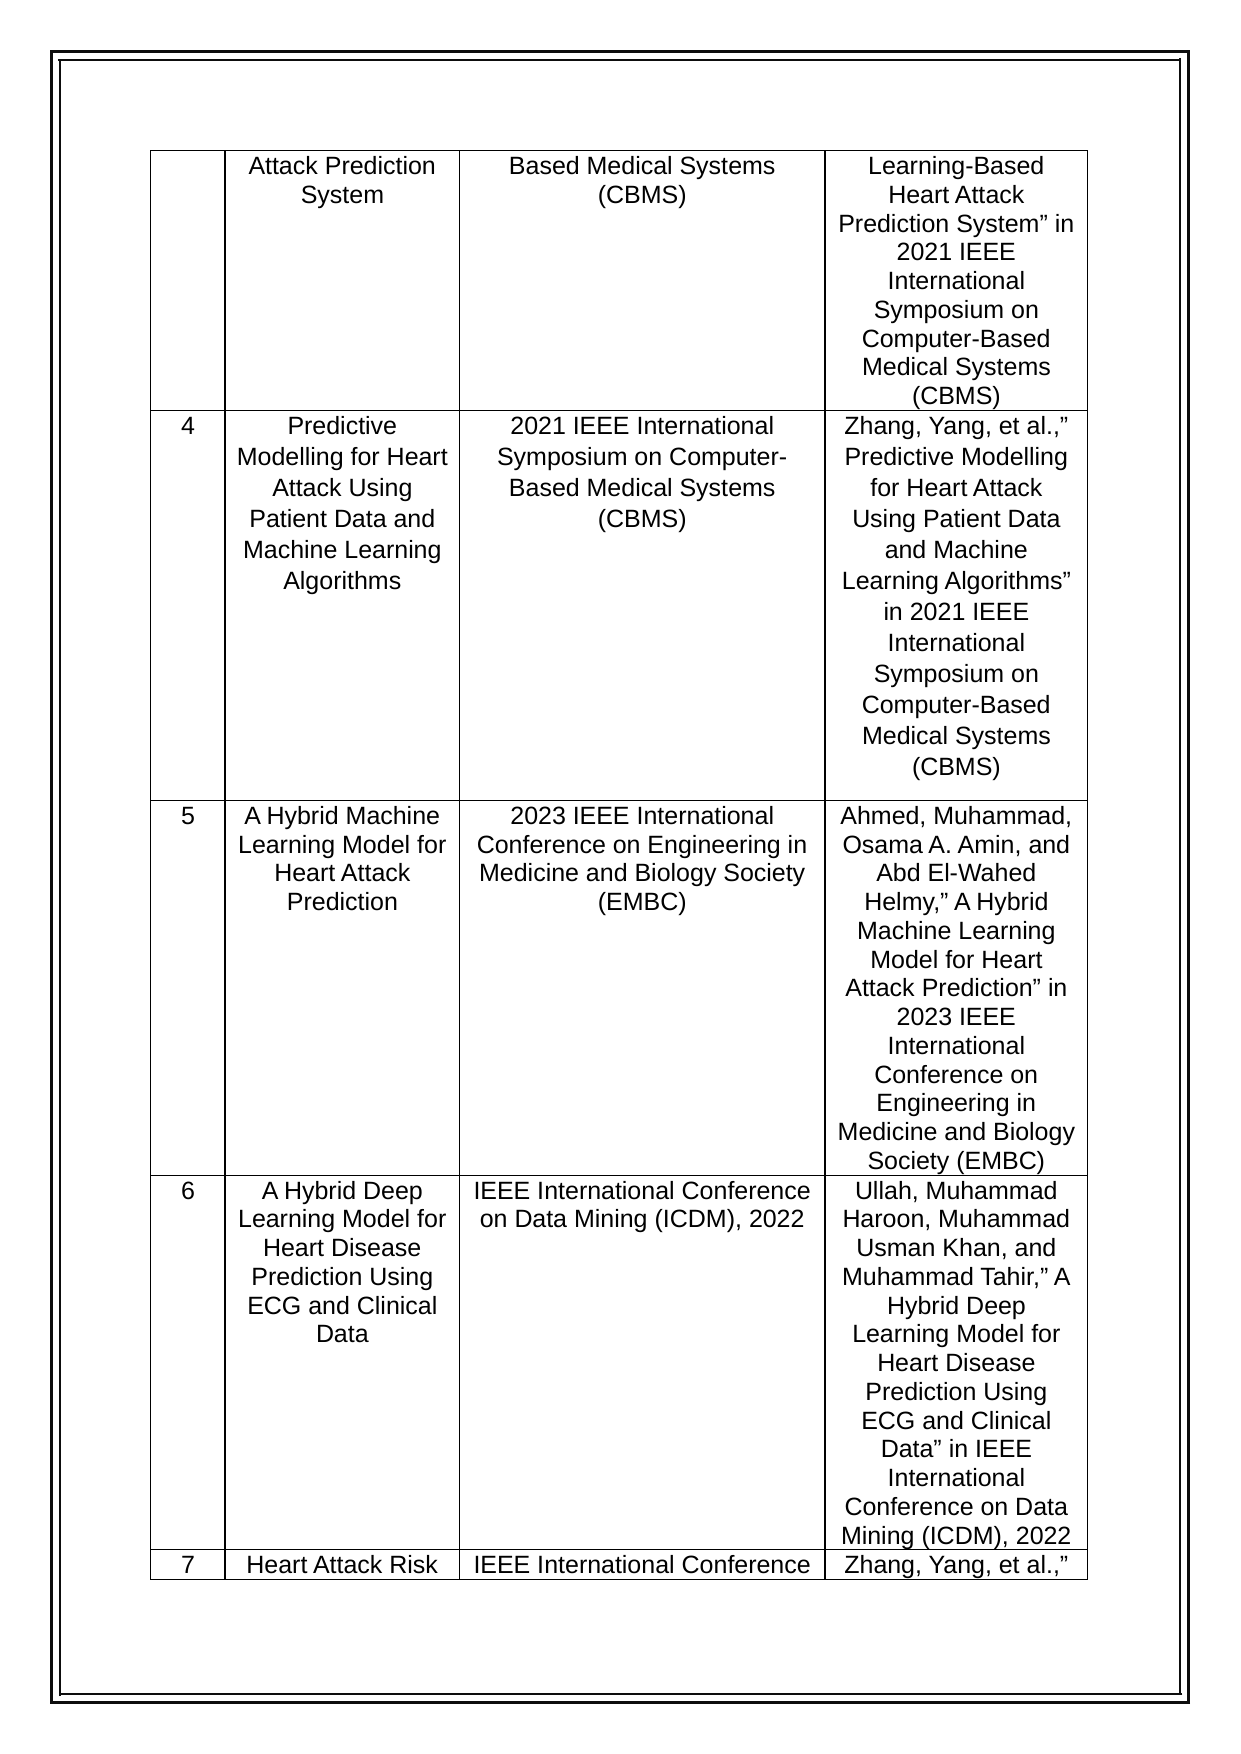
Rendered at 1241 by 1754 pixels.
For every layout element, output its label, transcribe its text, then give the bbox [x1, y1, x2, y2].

table_cell 7 [151, 1550, 224, 1579]
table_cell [826, 1550, 1087, 1579]
table_cell Ullah, Muhammad Haroon, Muhammad Usman Khan, and Muhammad Tahir,” A Hybrid Deep Learning Model for Heart Disease Prediction Using ECG and Clinical Data” in IEEE International Conference on Data Mining (ICDM), 2022 [826, 1176, 1087, 1549]
table_cell A Hybrid Deep Learning Model for Heart Disease Prediction Using ECG and Clinical Data [226, 1176, 459, 1549]
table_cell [226, 1550, 459, 1579]
table_cell 2023 IEEE International Conference on Engineering in Medicine and Biology Society (EMBC) [460, 801, 824, 1174]
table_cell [226, 151, 459, 410]
table_cell 3 [151, 151, 224, 410]
table_cell Ahmed, Muhammad, Osama A. Amin, and Abd El-Wahed Helmy,” A Hybrid Machine Learning Model for Heart Attack Prediction” in 2023 IEEE International Conference on Engineering in Medicine and Biology Society (EMBC) [826, 801, 1087, 1174]
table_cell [826, 151, 1087, 410]
table_cell 5 [151, 801, 224, 1174]
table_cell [460, 1550, 824, 1579]
table_cell 2021 IEEE International Symposium on Computer-Based Medical Systems (CBMS) [460, 411, 824, 800]
table_cell Zhang, Yang, et al.,” Predictive Modelling for Heart Attack Using Patient Data and Machine Learning Algorithms” in 2021 IEEE International Symposium on Computer-Based Medical Systems (CBMS) [826, 411, 1087, 800]
table_cell Predictive Modelling for Heart Attack Using Patient Data and Machine Learning Algorithms [226, 411, 459, 800]
table_cell IEEE International Conference on Data Mining (ICDM), 2022 [460, 1176, 824, 1549]
table_cell 6 [151, 1176, 224, 1549]
table_cell 4 [151, 411, 224, 800]
table_cell A Hybrid Machine Learning Model for Heart Attack Prediction [226, 801, 459, 1174]
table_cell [460, 151, 824, 410]
